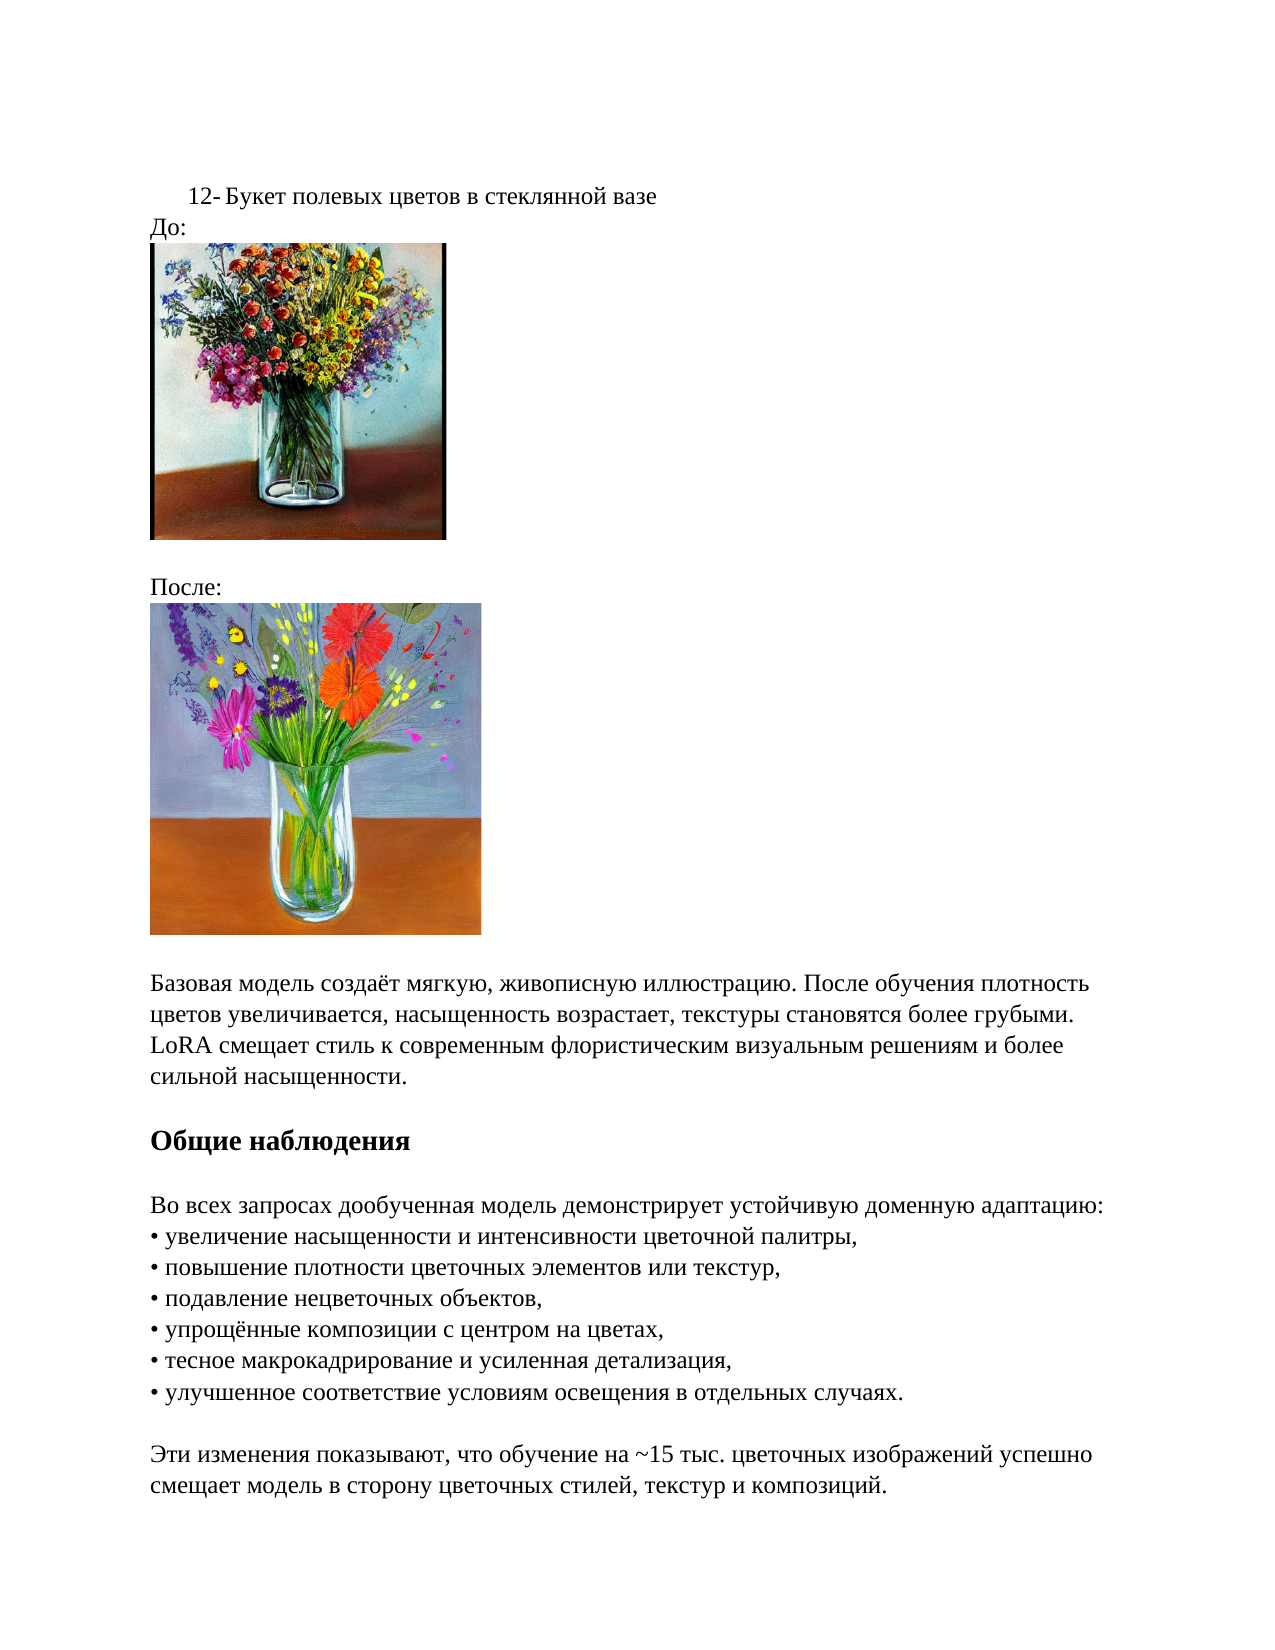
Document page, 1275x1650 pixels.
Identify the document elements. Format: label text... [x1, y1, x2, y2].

text Во всех запросах дообученная модель демонстрирует устойчивую доменную адаптацию: • увеличение насыщенности и интенсивности цветочной палитры, • повышение плотности цветочных элементов или текстур, • подавление нецветочных объектов, • упрощённые композиции с центром на цветах, • тесное макрокадрирование и усиленная детализация, • улучшенное соответствие условиям освещения в отдельных случаях. [150, 1159, 1125, 1405]
text Общие наблюдения [150, 1123, 1125, 1157]
text Базовая модель создаёт мягкую, живописную иллюстрацию. После обучения плотность цветов увеличивается, насыщенность возрастает, текстуры становятся более грубыми. LoRA смещает стиль к современным флористическим визуальным решениям и более сильной насыщенности. [150, 937, 1125, 1090]
picture [150, 603, 482, 935]
picture [150, 243, 447, 540]
text Эти изменения показывают, что обучение на ~15 тыс. цветочных изображений успешно смещает модель в сторону цветочных стилей, текстур и композиций. [150, 1408, 1125, 1498]
list Букет полевых цветов в стеклянной вазе [187, 181, 1125, 210]
